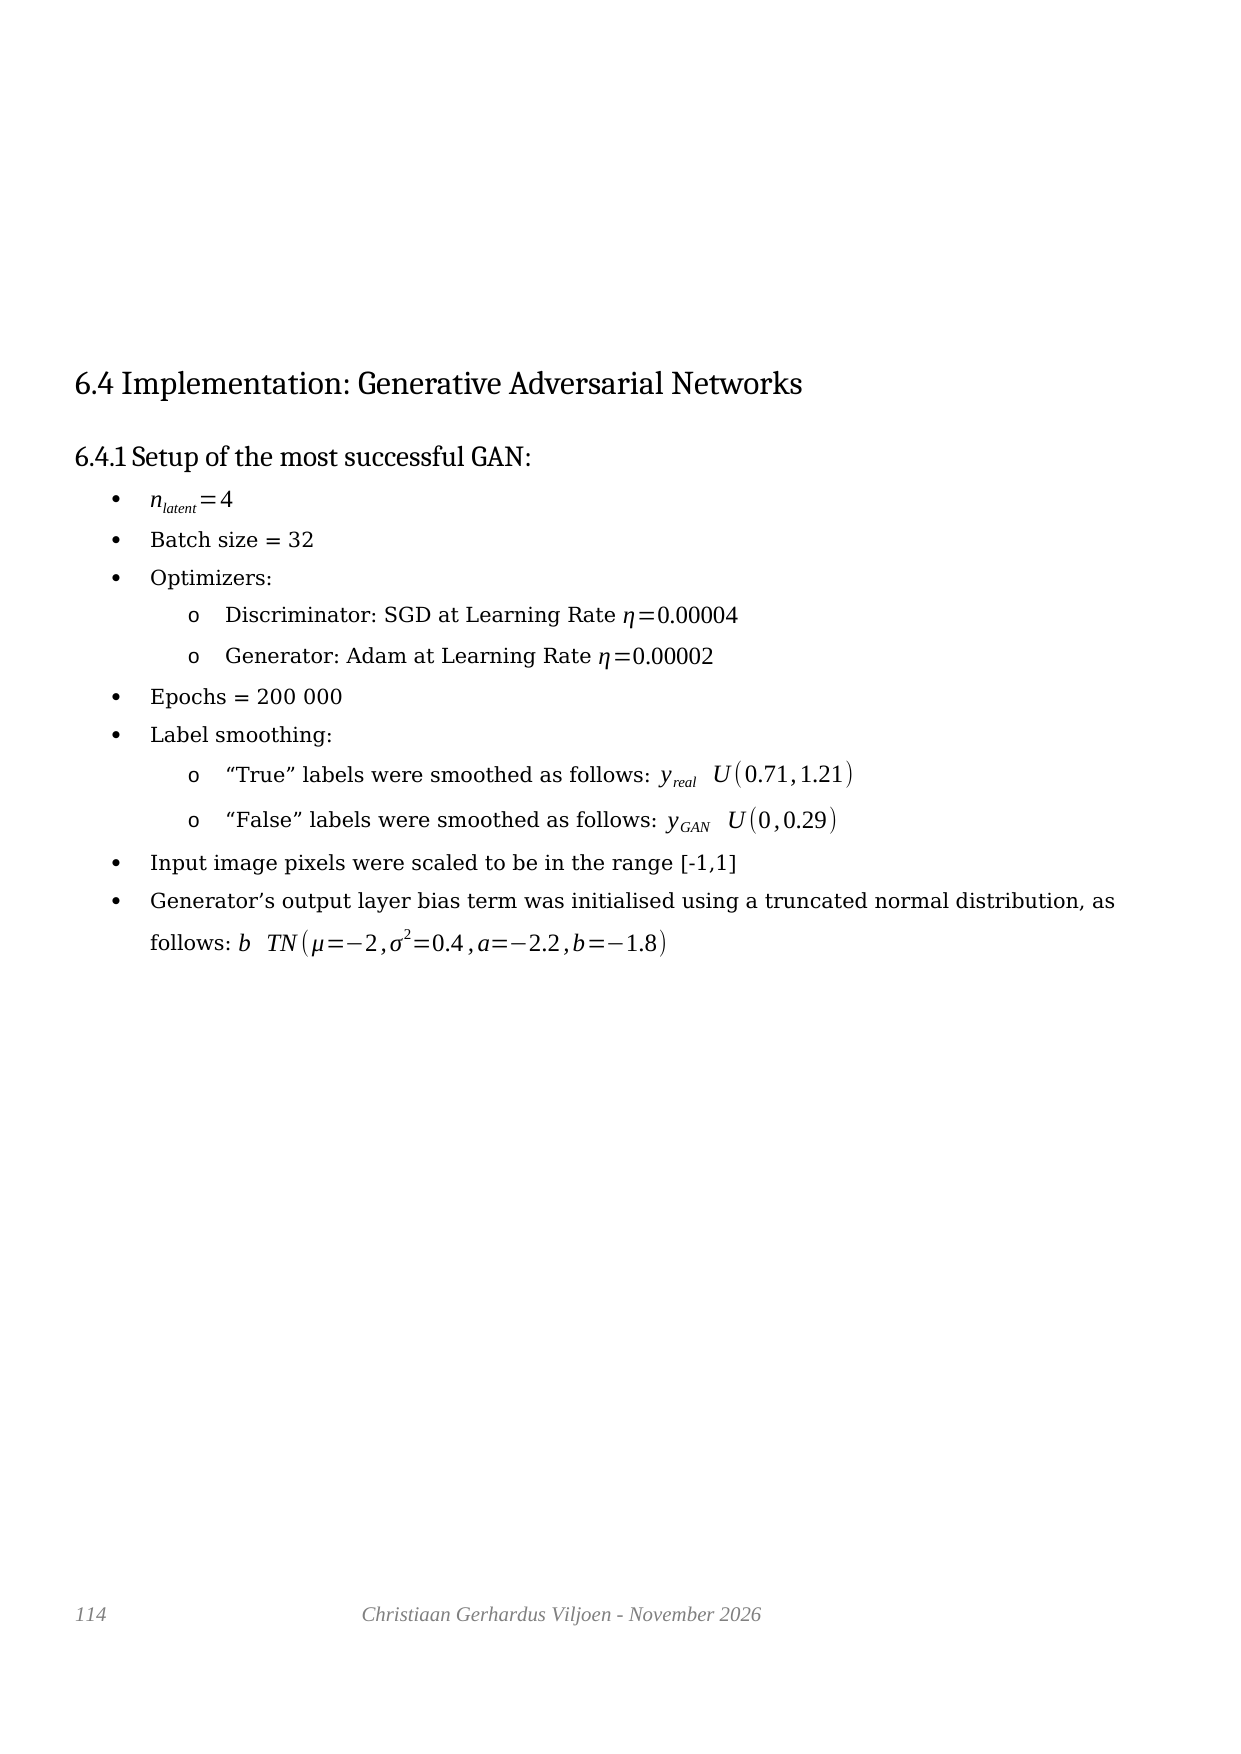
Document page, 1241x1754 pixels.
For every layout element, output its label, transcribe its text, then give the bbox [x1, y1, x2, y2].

list Label smoothing: [112, 722, 1165, 747]
subtitle Implementation: Generative Adversarial Networks [75, 364, 1165, 402]
list Batch size = 32 [112, 527, 1165, 552]
list Optimizers: [112, 564, 1165, 589]
list Epochs = 200 000 [112, 684, 1165, 709]
subtitle Setup of the most successful GAN: [75, 440, 1165, 473]
list Discriminator: SGD at Learning Rate [187, 602, 1165, 629]
list Generator: Adam at Learning Rate [187, 643, 1165, 671]
list “False” labels were smoothed as follows: [187, 805, 1165, 837]
list “True” labels were smoothed as follows: [187, 759, 1165, 791]
list Input image pixels were scaled to be in the range [-1,1] [112, 850, 1165, 875]
list Generator’s output layer bias term was initialised using a truncated normal distribution, as follows: [112, 888, 1165, 958]
